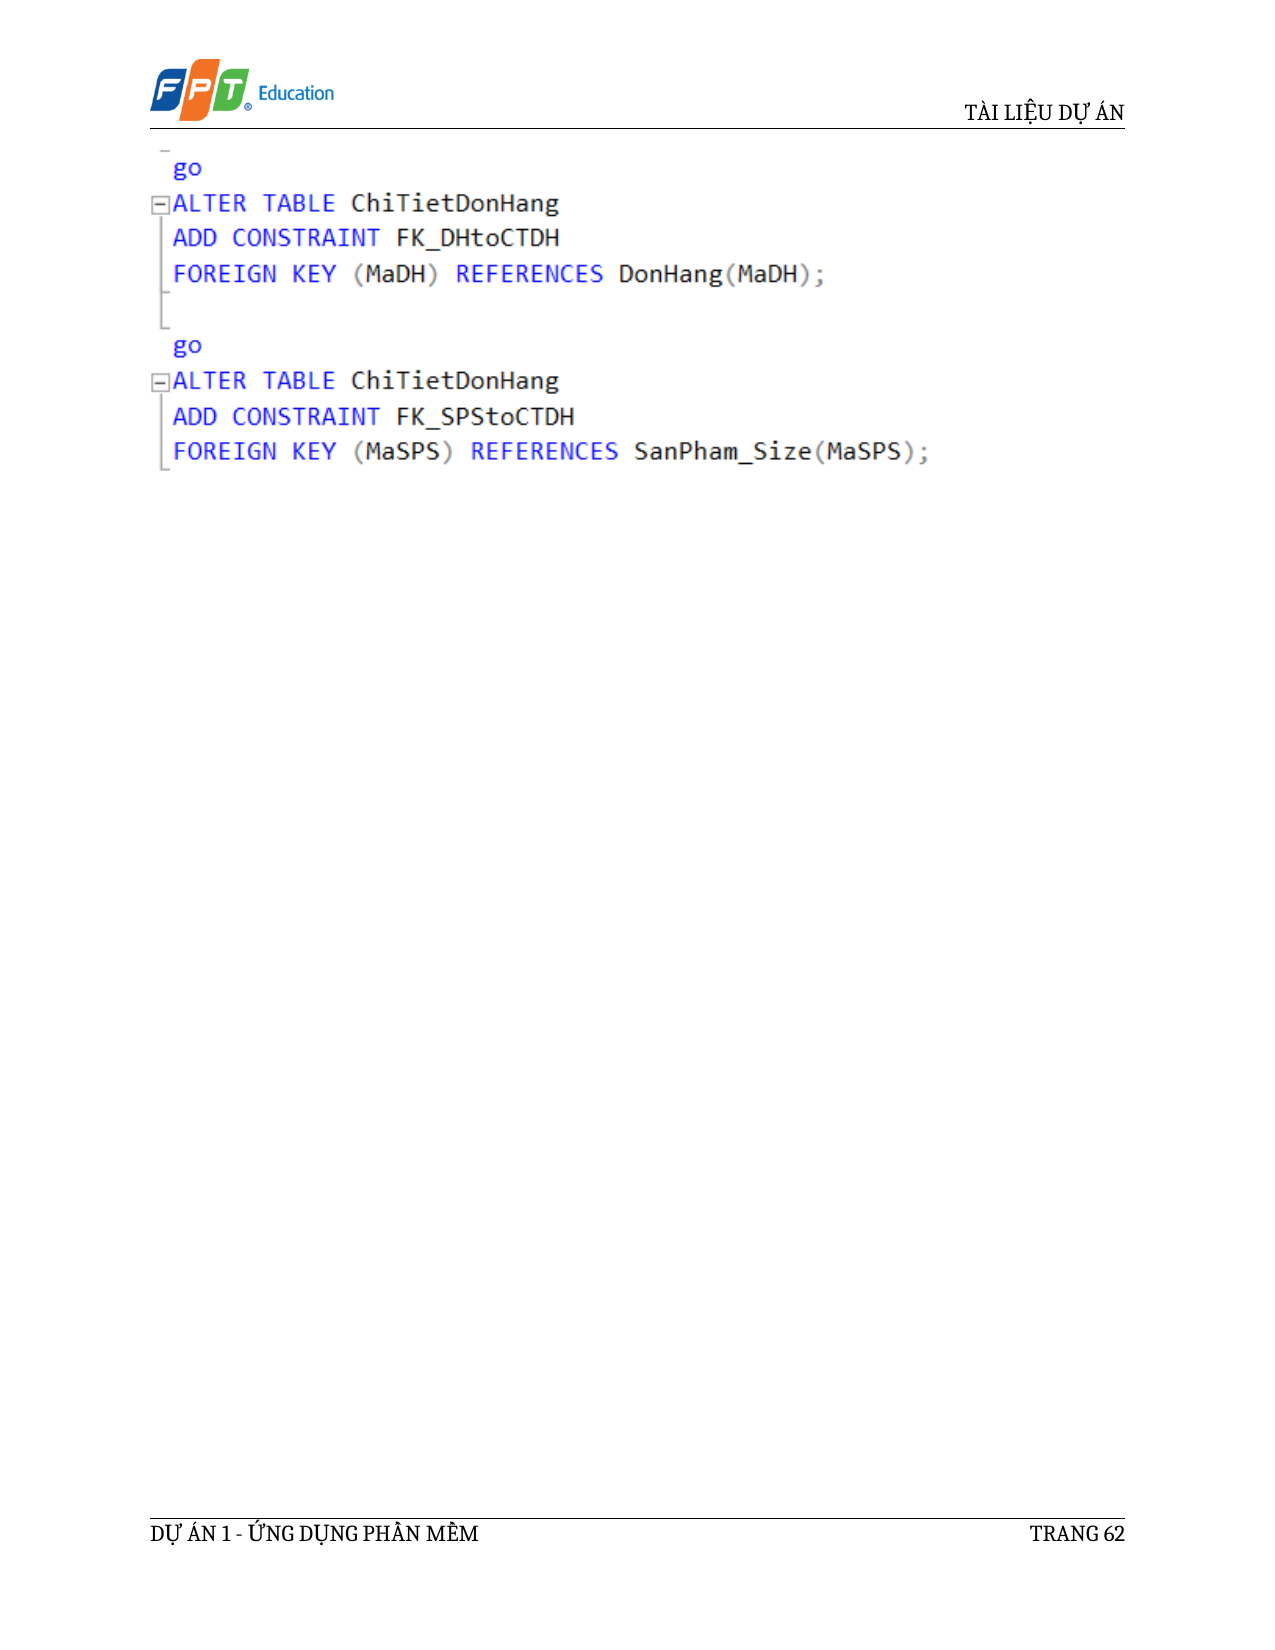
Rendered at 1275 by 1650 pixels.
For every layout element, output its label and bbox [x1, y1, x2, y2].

picture [150, 59, 336, 121]
picture [150, 150, 979, 576]
